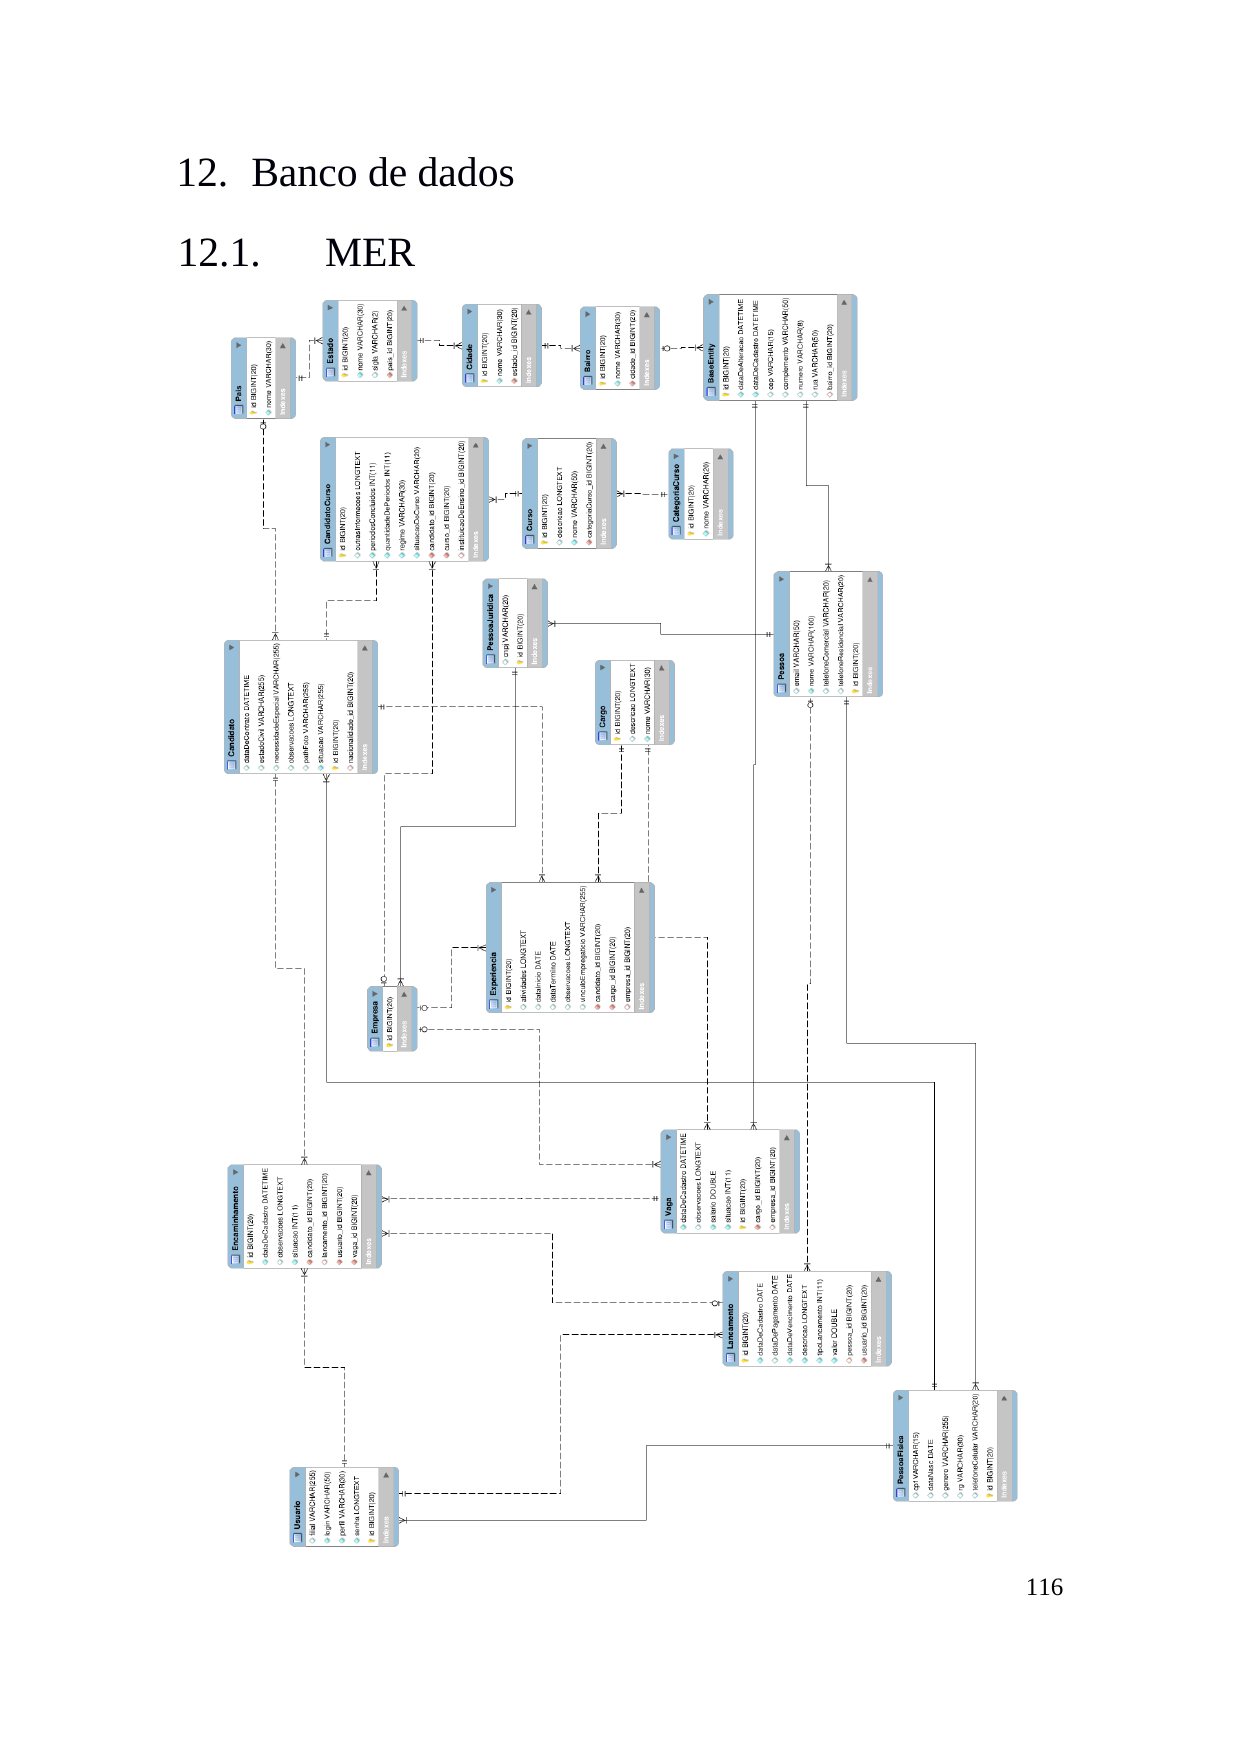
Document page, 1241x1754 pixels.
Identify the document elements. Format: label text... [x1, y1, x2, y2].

subtitle Banco de dados [176, 148, 1063, 196]
picture [217, 289, 1023, 1553]
subtitle MER [177, 228, 1063, 276]
